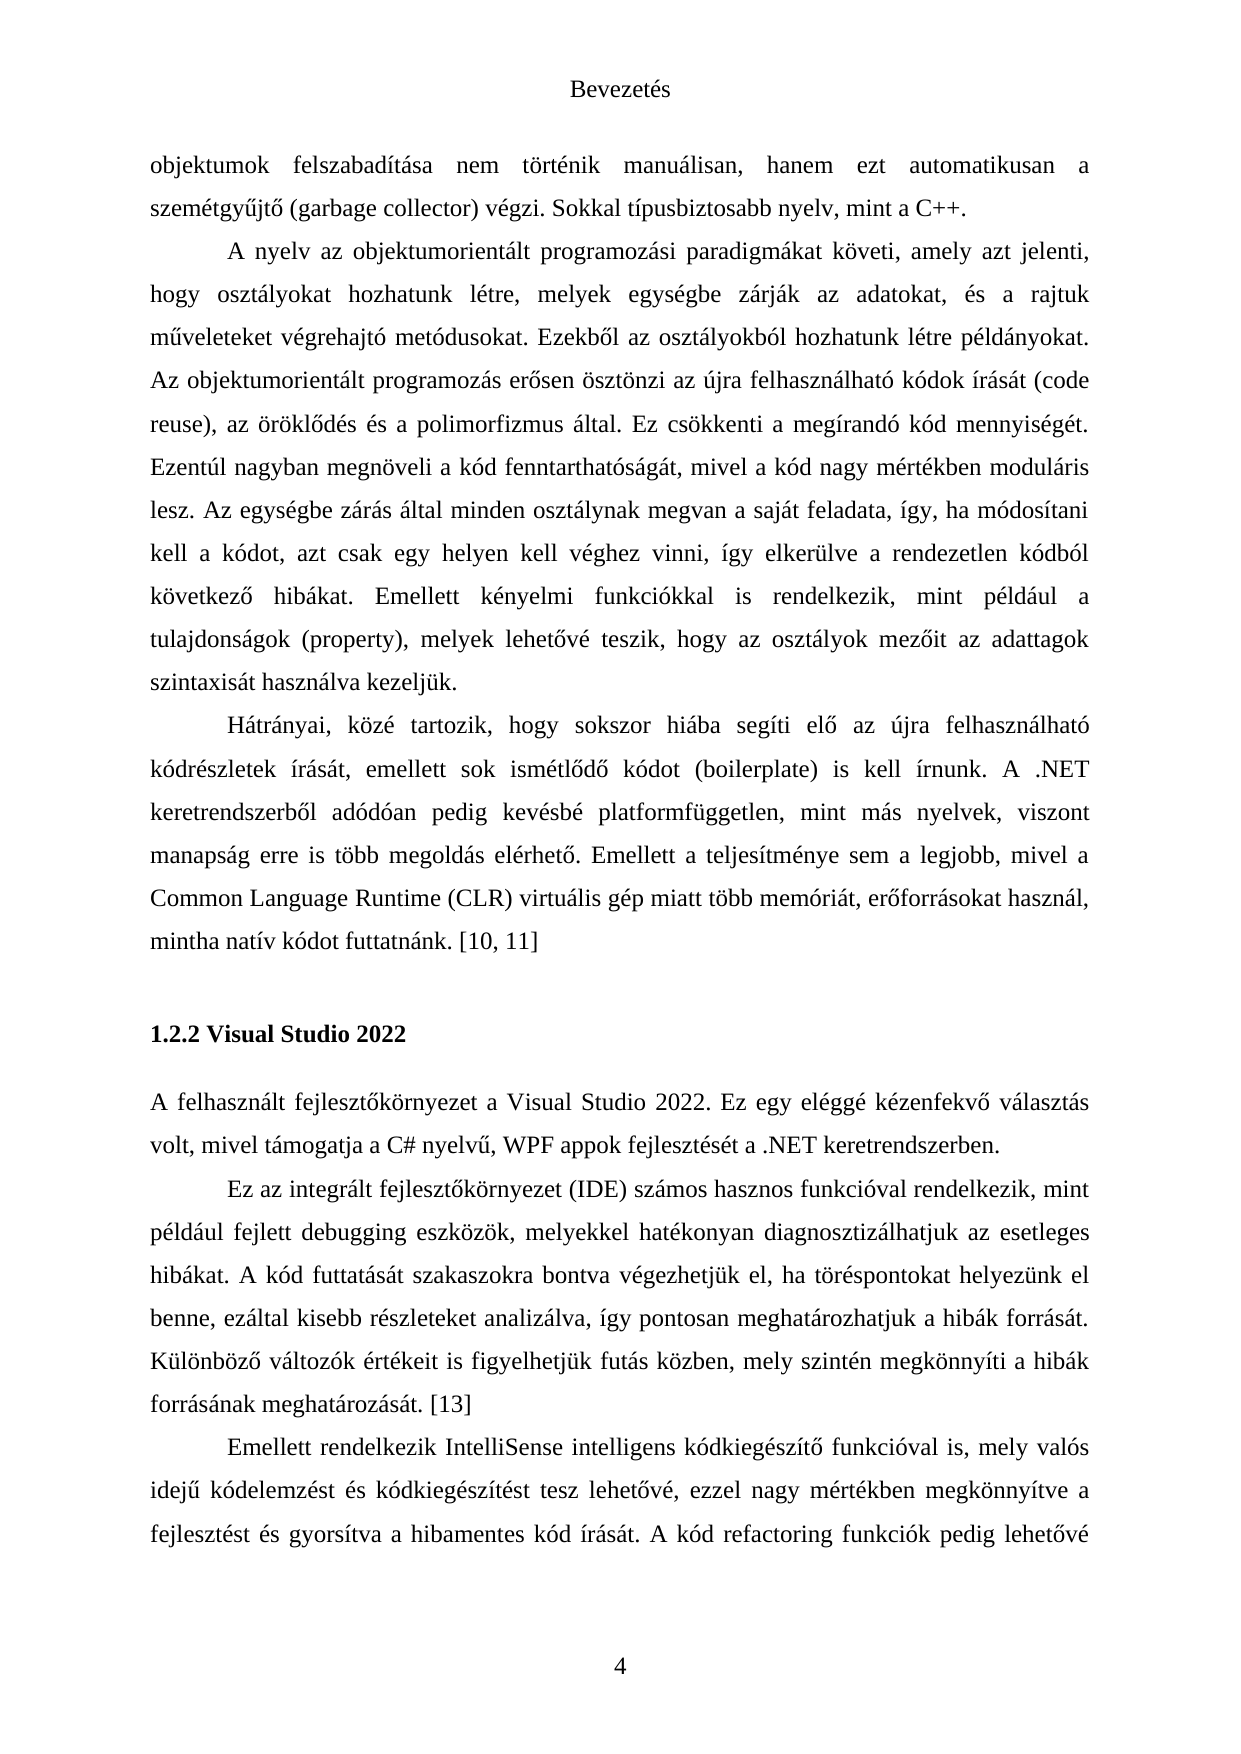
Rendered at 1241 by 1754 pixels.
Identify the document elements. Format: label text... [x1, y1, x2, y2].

text Ez az integrált fejlesztőkörnyezet (IDE) számos hasznos funkcióval rendelkezik, mint például fejlett debugging eszközök, melyekkel hatékonyan diagnosztizálhatjuk az esetleges hibákat. A kód futtatását szakaszokra bontva végezhetjük el, ha töréspontokat helyezünk el benne, ezáltal kisebb részleteket analizálva, így pontosan meghatározhatjuk a hibák forrását. Különböző változók értékeit is figyelhetjük futás közben, mely szintén megkönnyíti a hibák forrásának meghatározását. [13] [150, 1174, 1090, 1418]
subtitle 1.2.2 Visual Studio 2022 [150, 1019, 1090, 1048]
text A felhasznált fejlesztőkörnyezet a Visual Studio 2022. Ez egy eléggé kézenfekvő választás volt, mivel támogatja a C# nyelvű, WPF appok fejlesztését a .NET keretrendszerben. [150, 1087, 1090, 1159]
text Hátrányai, közé tartozik, hogy sokszor hiába segíti elő az újra felhasználható kódrészletek írását, emellett sok ismétlődő kódot (boilerplate) is kell írnunk. A .NET keretrendszerből adódóan pedig kevésbé platformfüggetlen, mint más nyelvek, viszont manapság erre is több megoldás elérhető. Emellett a teljesítménye sem a legjobb, mivel a Common Language Runtime (CLR) virtuális gép miatt több memóriát, erőforrásokat használ, mintha natív kódot futtatnánk. [10, 11] [150, 711, 1090, 955]
text A nyelv az objektumorientált programozási paradigmákat követi, amely azt jelenti, hogy osztályokat hozhatunk létre, melyek egységbe zárják az adatokat, és a rajtuk műveleteket végrehajtó metódusokat. Ezekből az osztályokból hozhatunk létre példányokat. Az objektumorientált programozás erősen ösztönzi az újra felhasználható kódok írását (code reuse), az öröklődés és a polimorfizmus által. Ez csökkenti a megírandó kód mennyiségét. Ezentúl nagyban megnöveli a kód fenntarthatóságát, mivel a kód nagy mértékben moduláris lesz. Az egységbe zárás által minden osztálynak megvan a saját feladata, így, ha módosítani kell a kódot, azt csak egy helyen kell véghez vinni, így elkerülve a rendezetlen kódból következő hibákat. Emellett kényelmi funkciókkal is rendelkezik, mint például a tulajdonságok (property), melyek lehetővé teszik, hogy az osztályok mezőit az adattagok szintaxisát használva kezeljük. [150, 236, 1090, 696]
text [150, 150, 1090, 222]
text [150, 1432, 1090, 1547]
